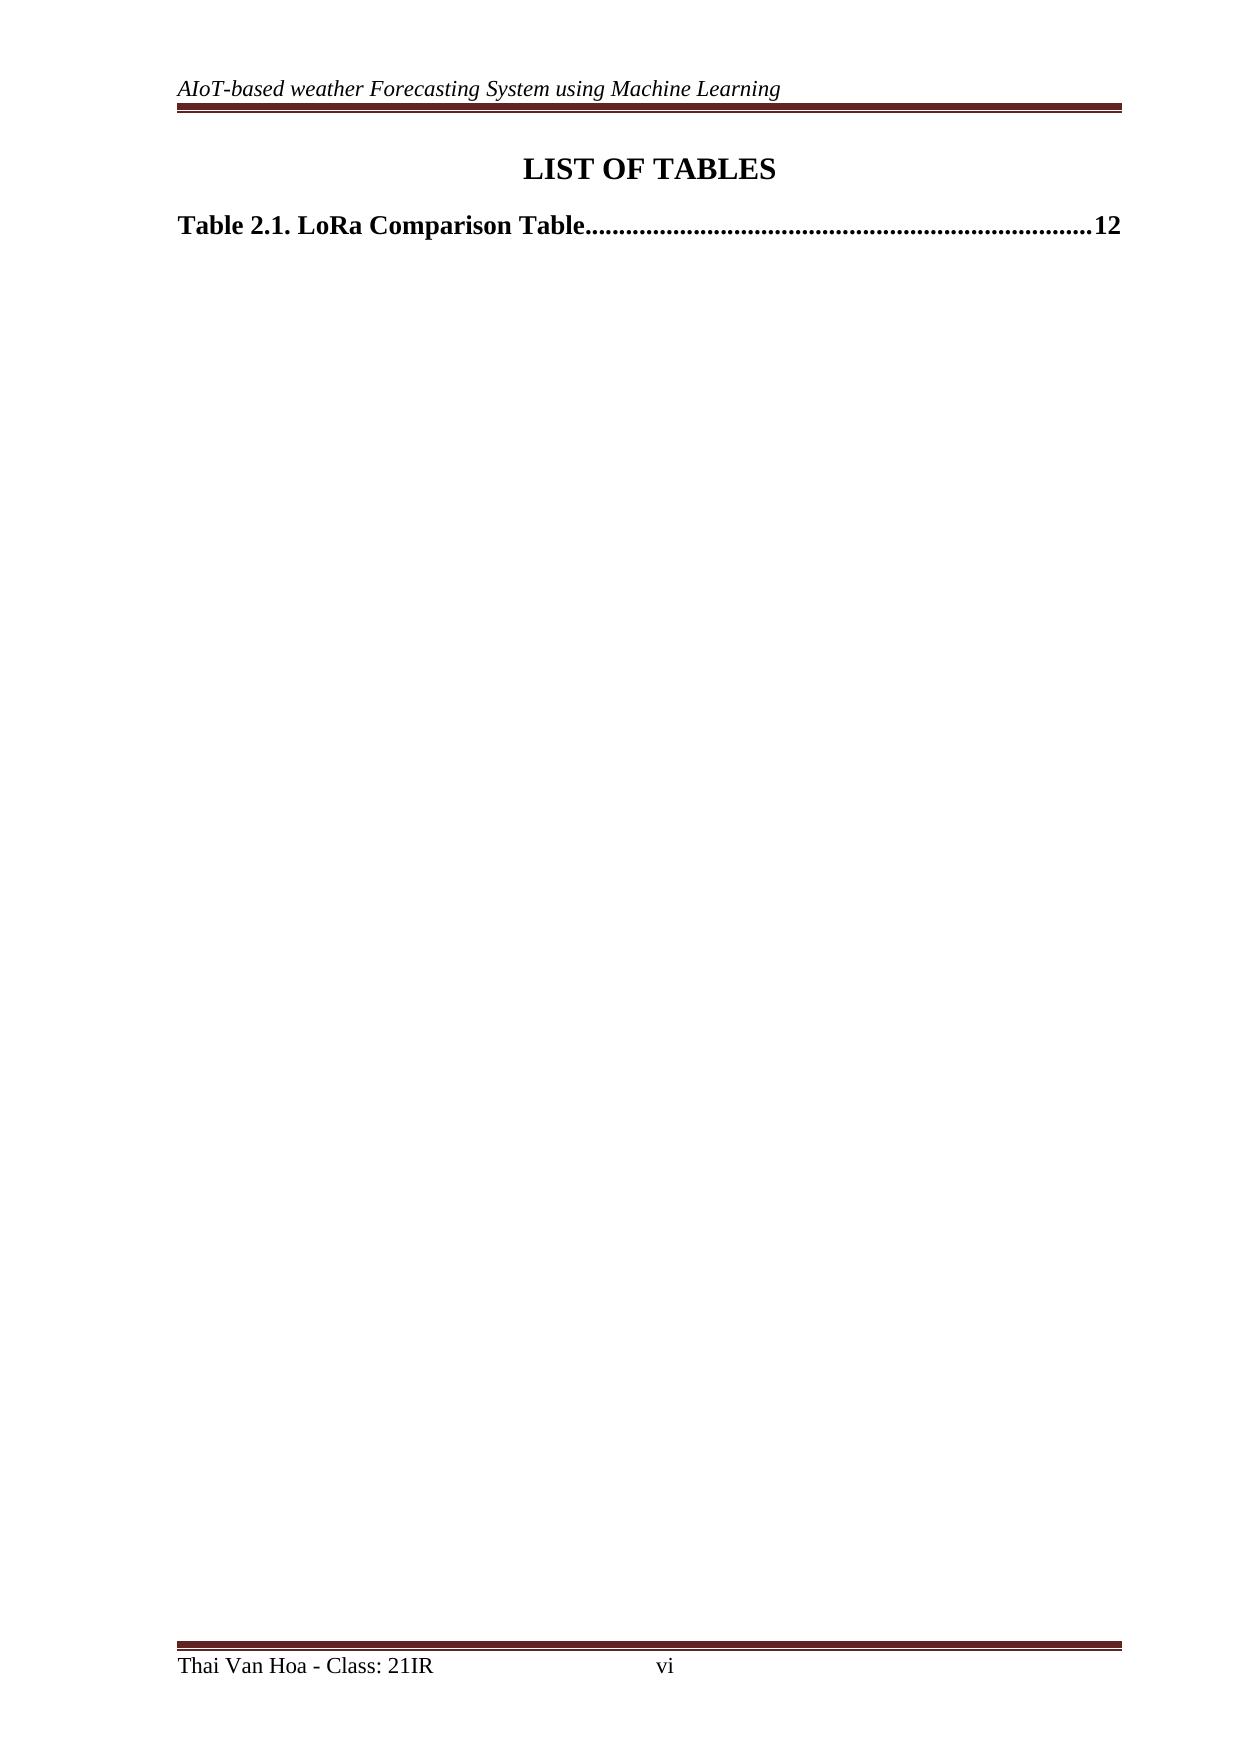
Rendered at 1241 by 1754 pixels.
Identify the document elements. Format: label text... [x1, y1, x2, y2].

text LIST OF TABLES [177, 150, 1122, 186]
text Table 2.1. LoRa Comparison Table 12 [177, 209, 1122, 241]
